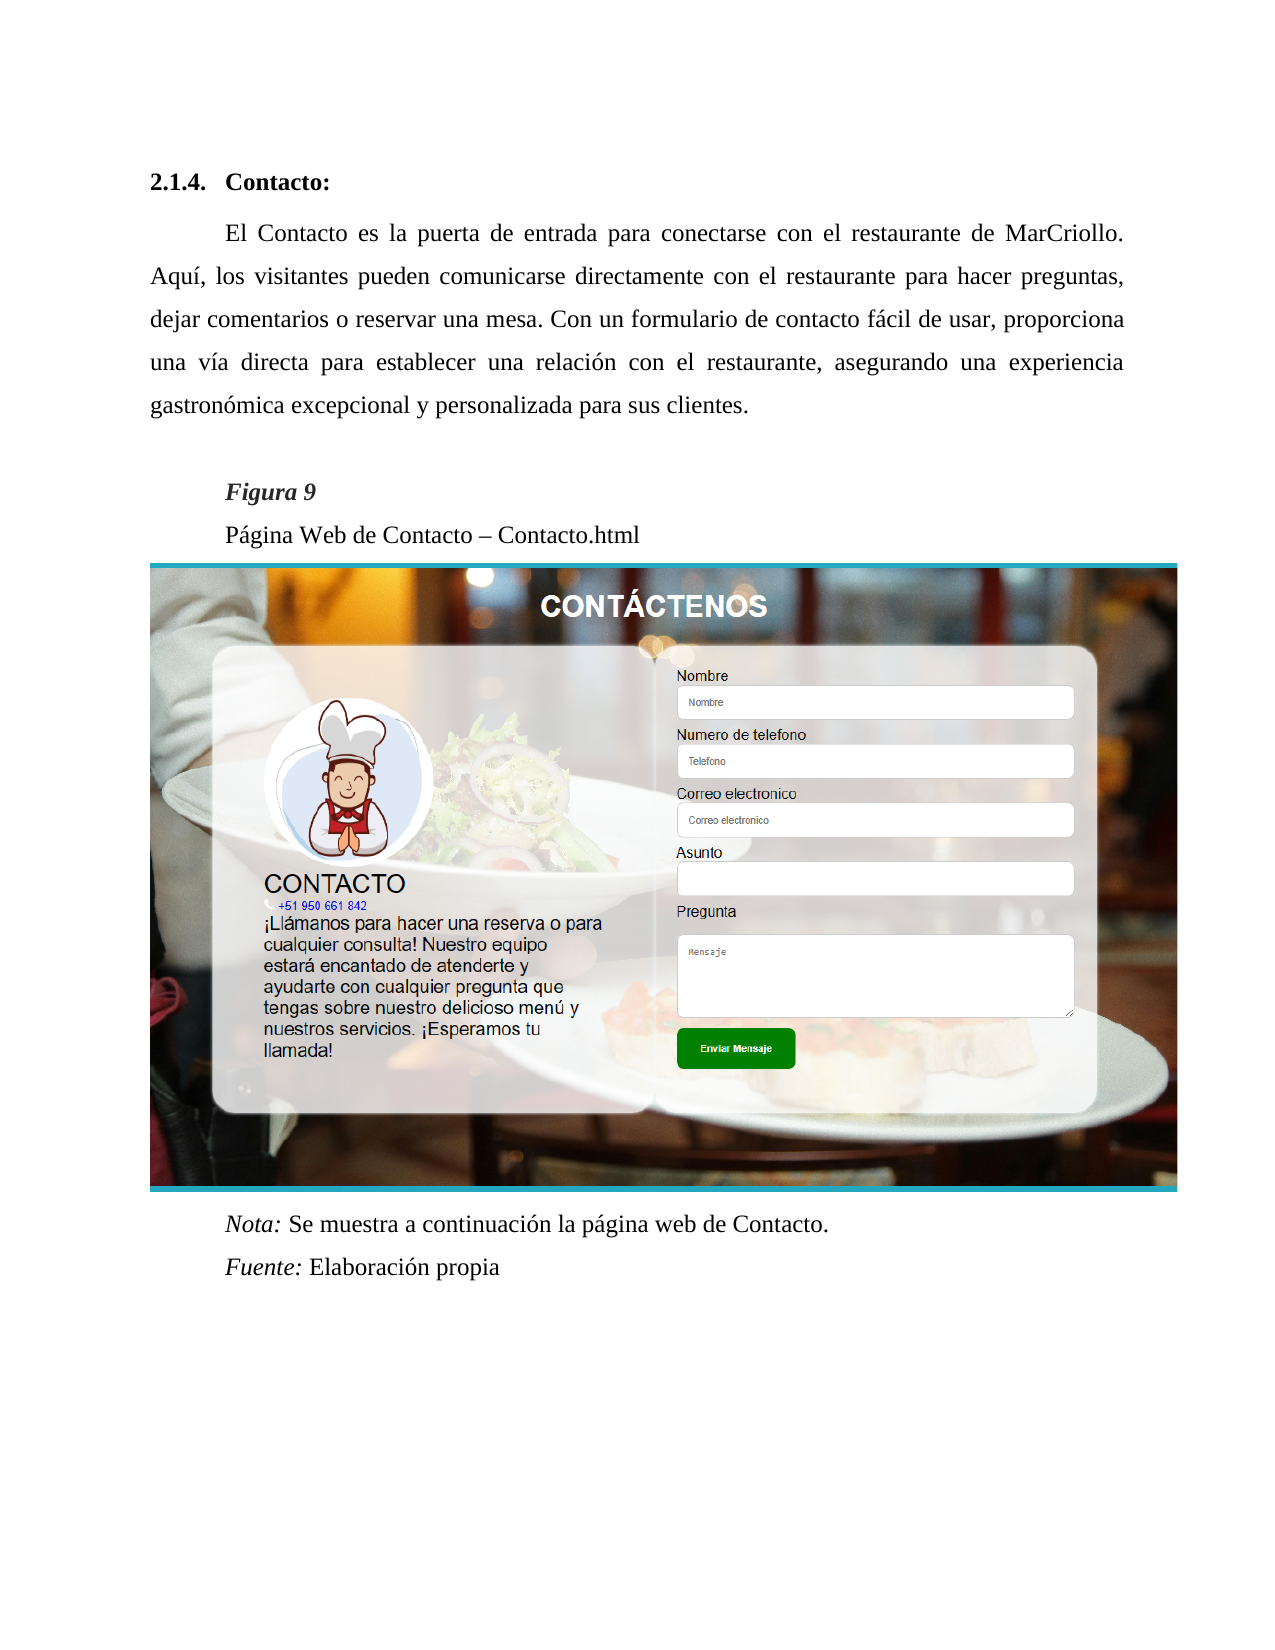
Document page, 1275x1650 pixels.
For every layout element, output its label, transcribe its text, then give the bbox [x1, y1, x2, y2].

text Página Web de Contacto – Contacto.html [150, 520, 1125, 549]
text Fuente: Elaboración propia [150, 1252, 1125, 1281]
subtitle Figura 9 [150, 477, 1125, 506]
text Nota: Se muestra a continuación la página web de Contacto. [150, 1209, 1125, 1238]
text El Contacto es la puerta de entrada para conectarse con el restaurante de MarCriollo. Aquí, los visitantes pueden comunicarse directamente con el restaurante para hacer preguntas, dejar comentarios o reservar una mesa. Con un formulario de contacto fácil de usar, proporciona una vía directa para establecer una relación con el restaurante, asegurando una experiencia gastronómica excepcional y personalizada para sus clientes. [150, 218, 1125, 419]
subtitle Contacto: [150, 167, 1125, 195]
picture [150, 563, 1178, 1192]
